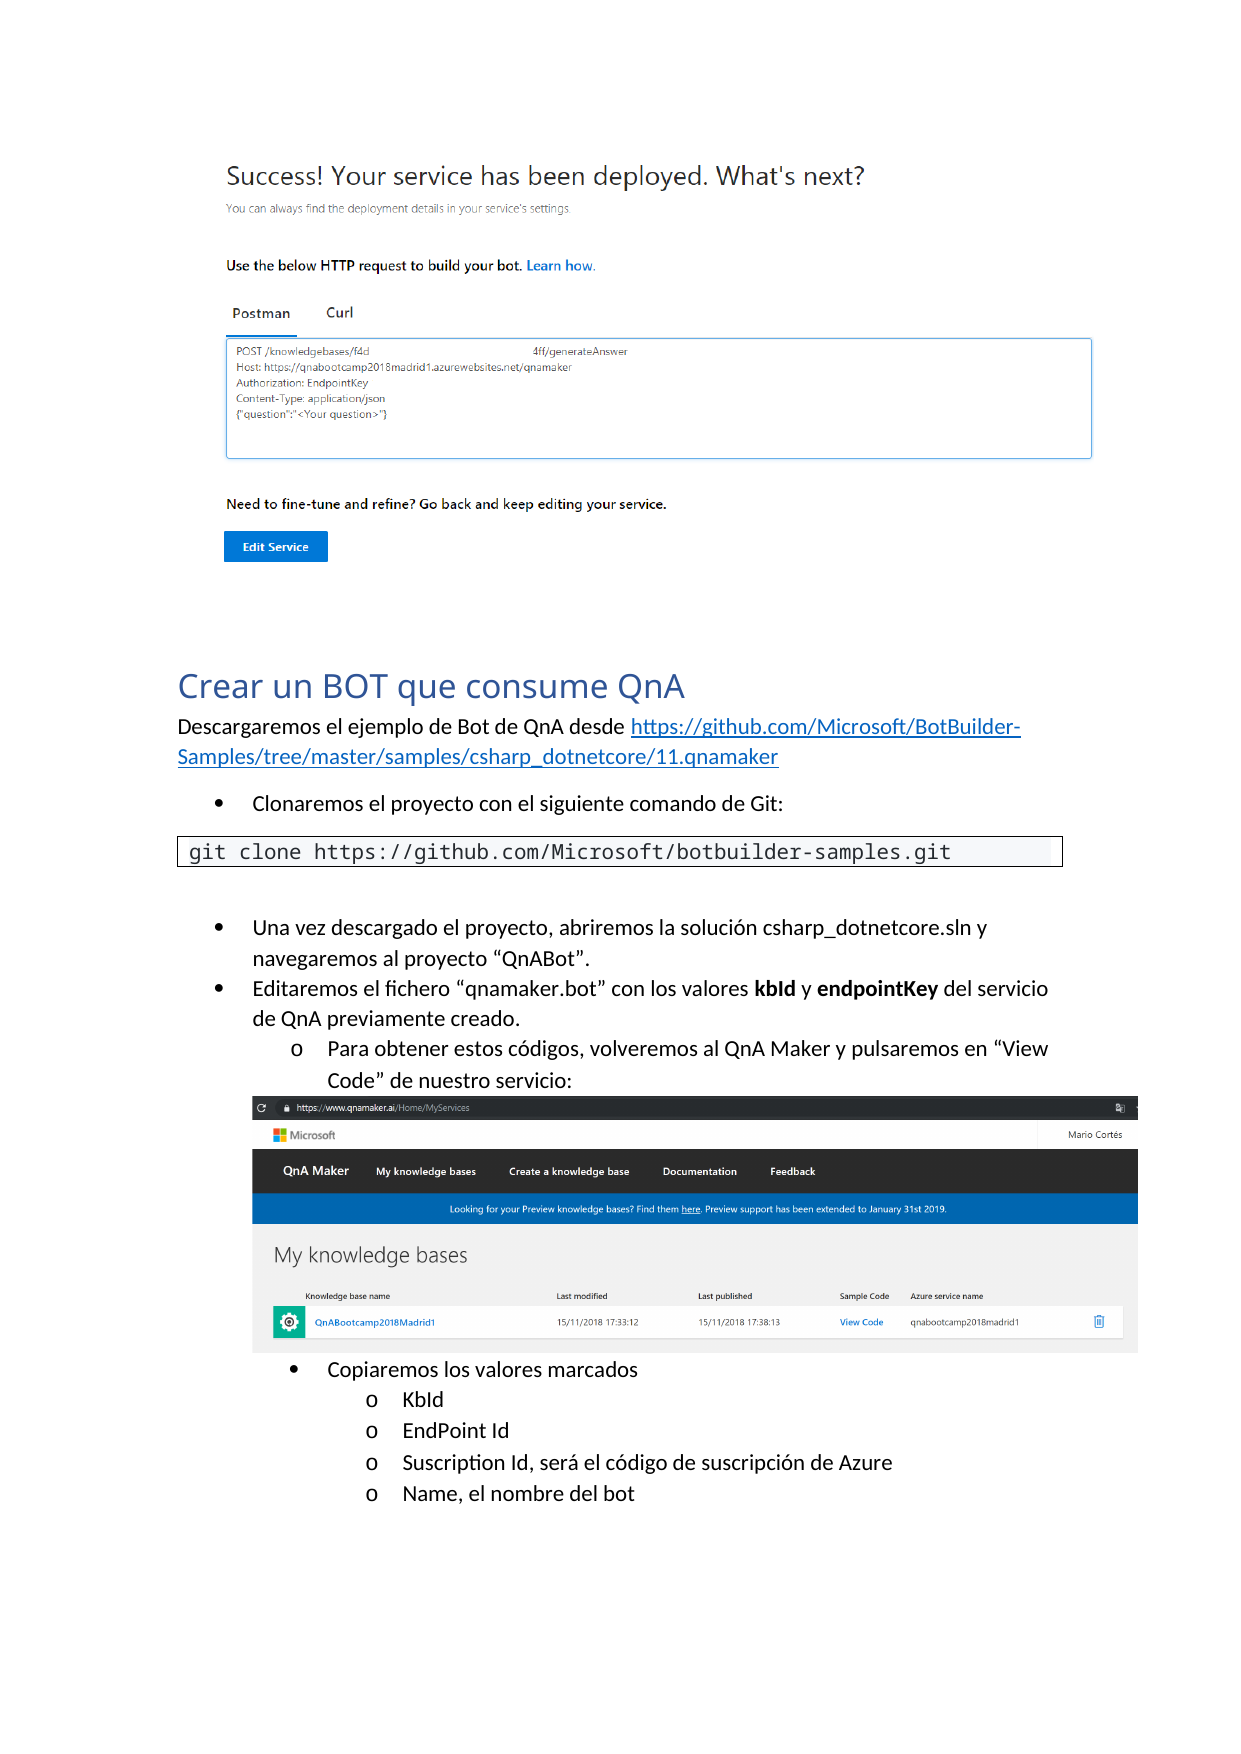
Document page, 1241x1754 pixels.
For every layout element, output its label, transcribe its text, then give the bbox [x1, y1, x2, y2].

list Name, el nombre del bot [365, 1479, 1063, 1509]
picture [214, 147, 1094, 576]
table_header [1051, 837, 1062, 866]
list EndPoint Id [365, 1417, 1063, 1446]
picture [252, 1096, 1138, 1353]
list Suscription Id, será el código de suscripción de Azure [365, 1448, 1063, 1477]
text Descargaremos el ejemplo de Bot de QnA desde https://github.com/Microsoft/BotBuilder-Samples/tree/master/samples/csharp_dotnetcore/11.qnamaker [177, 712, 1063, 770]
subtitle Crear un BOT que consume QnA [177, 663, 1063, 709]
list Clonaremos el proyecto con el siguiente comando de Git: [215, 789, 1063, 817]
list Una vez descargado el proyecto, abriremos la solución csharp_dotnetcore.sln y navegaremos al proyecto “QnABot”. [215, 913, 1063, 972]
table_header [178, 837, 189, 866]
list Para obtener estos códigos, volveremos al QnA Maker y pulsaremos en “View Code” de nuestro servicio: [290, 1034, 1063, 1094]
list Editaremos el fichero “qnamaker.bot” con los valores kbId y endpointKey del servicio de QnA previamente creado. [215, 974, 1063, 1032]
list KbId [365, 1385, 1063, 1414]
list Copiaremos los valores marcados [290, 1355, 1063, 1383]
